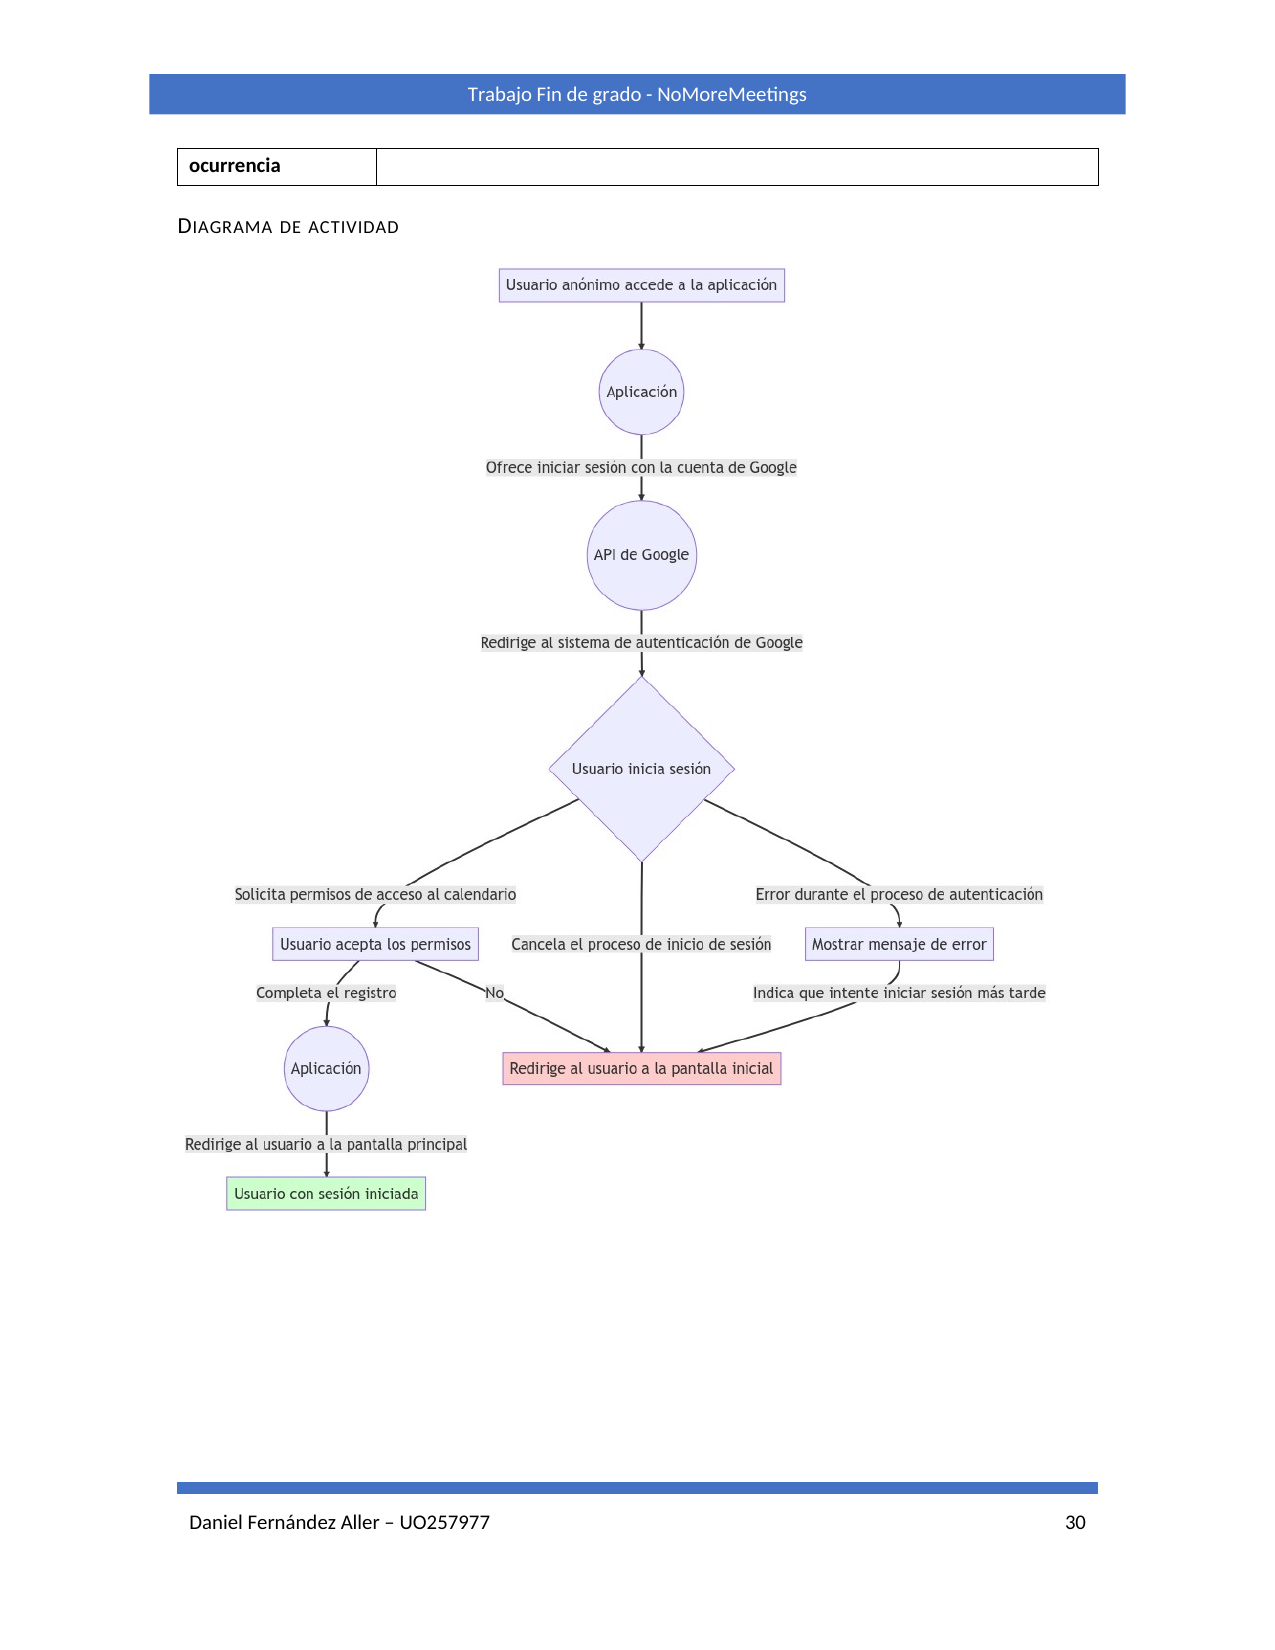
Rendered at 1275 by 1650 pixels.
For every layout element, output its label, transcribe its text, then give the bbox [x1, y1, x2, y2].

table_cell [178, 149, 376, 185]
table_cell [377, 149, 1098, 185]
subtitle Diagrama de actividad [177, 211, 1098, 239]
picture [177, 262, 1053, 1217]
